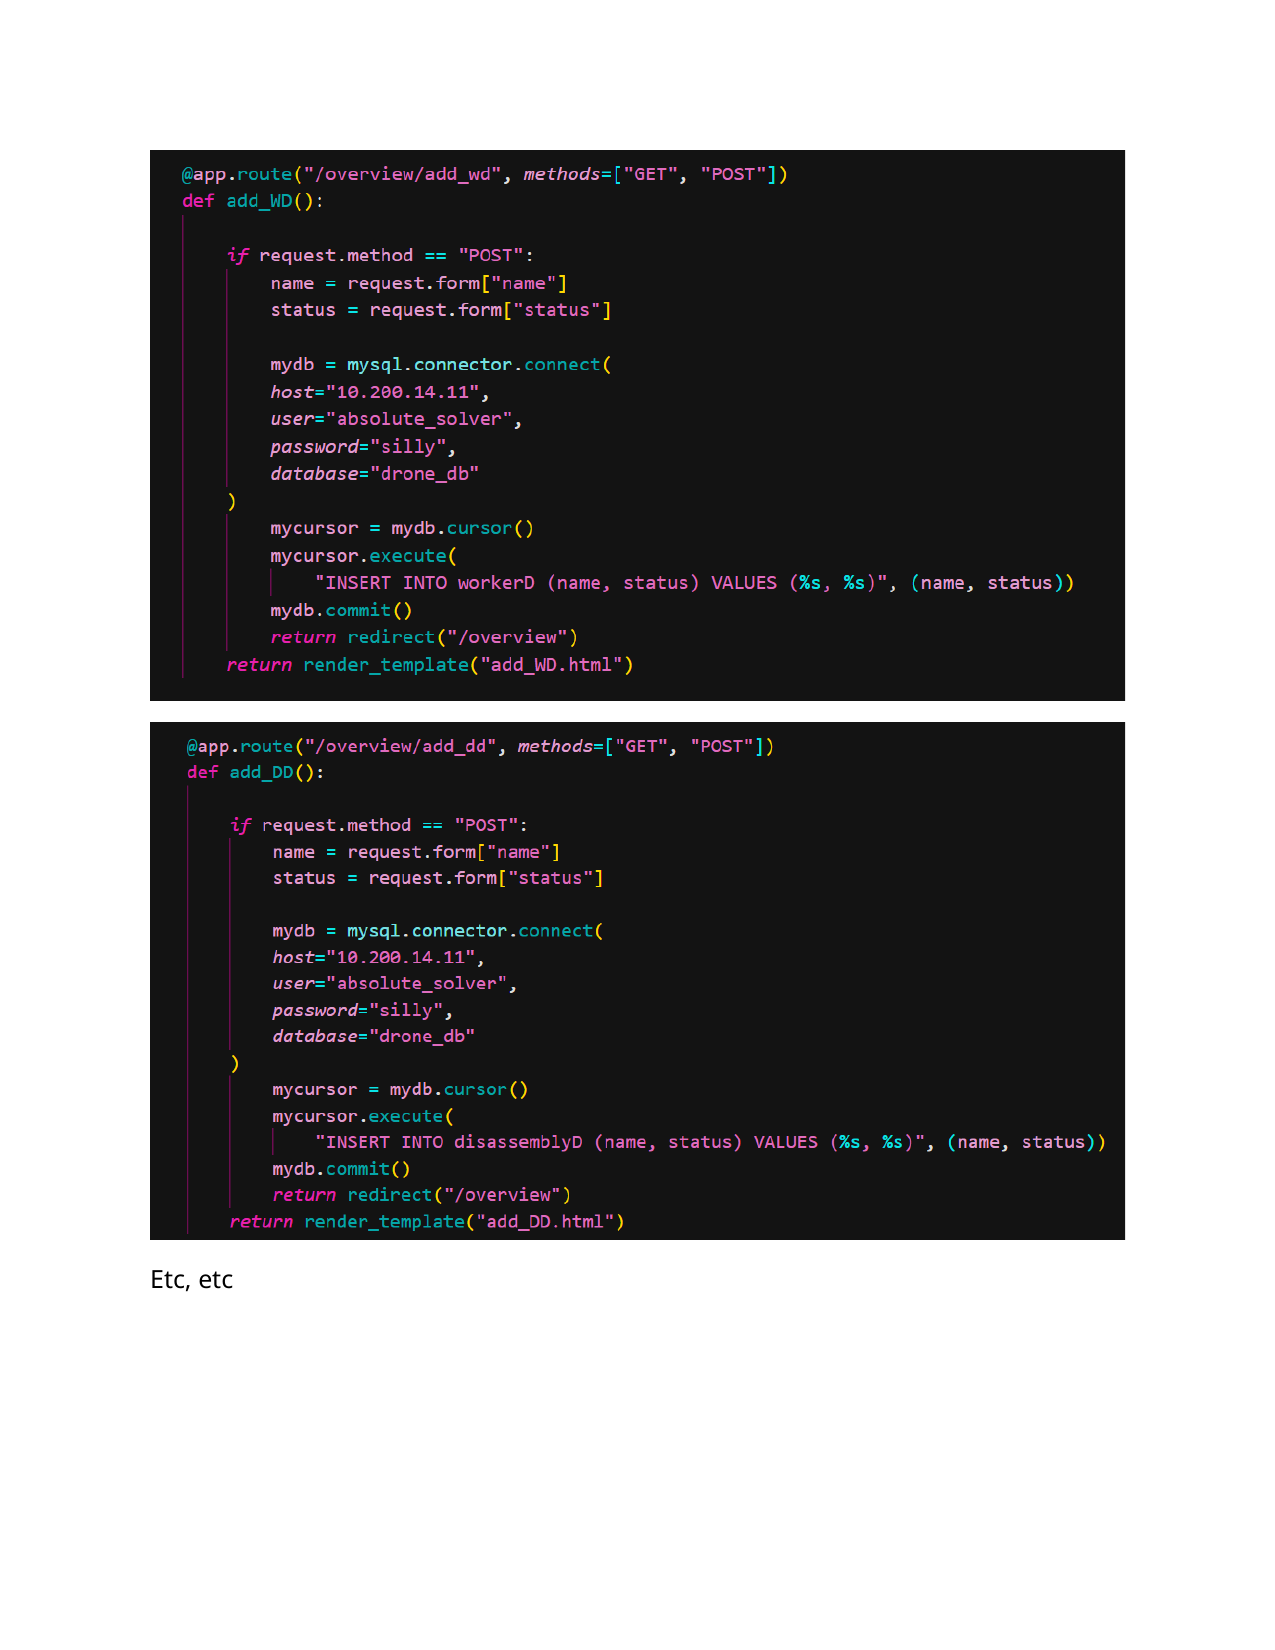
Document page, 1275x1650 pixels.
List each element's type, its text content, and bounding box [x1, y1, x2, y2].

text Etc, etc [150, 1262, 1125, 1296]
picture [150, 722, 1125, 1240]
picture [150, 150, 1125, 701]
